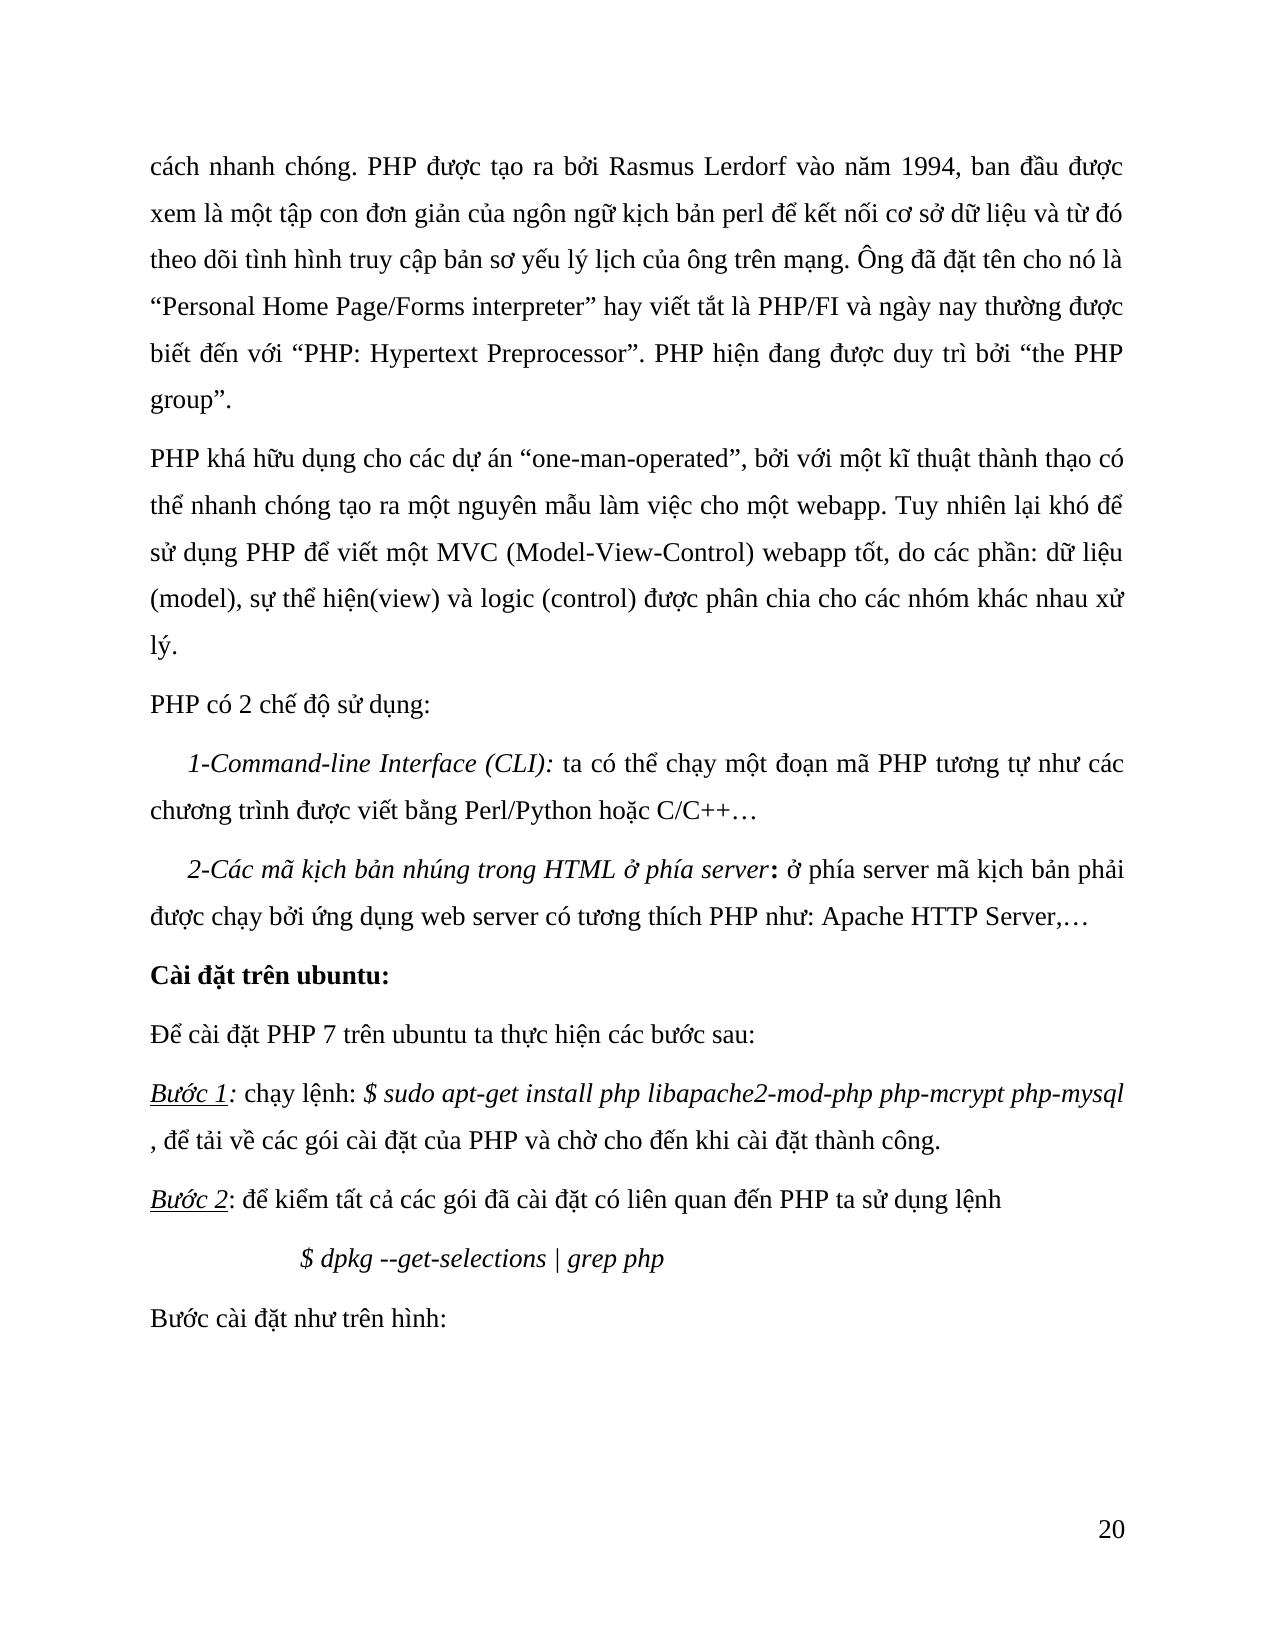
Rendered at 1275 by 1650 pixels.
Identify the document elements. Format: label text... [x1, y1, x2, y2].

text 2-Các mã kịch bản nhúng trong HTML ở phía server: ở phía server mã kịch bản phải được chạy bởi ứng dụng web server có tương thích PHP như: Apache HTTP Server,… [150, 853, 1125, 931]
text Bước 1: chạy lệnh: $ sudo apt-get install php libapache2-mod-php php-mcrypt php-mysql , để tải về các gói cài đặt của PHP và chờ cho đến khi cài đặt thành công. [150, 1077, 1125, 1155]
text Để cài đặt PHP 7 trên ubuntu ta thực hiện các bước sau: [150, 1018, 1125, 1049]
text Cài đặt trên ubuntu: [150, 959, 1125, 990]
text 1-Command-line Interface (CLI): ta có thể chạy một đoạn mã PHP tương tự như các chương trình được viết bằng Perl/Python hoặc C/C++… [150, 747, 1125, 825]
text $ dpkg --get-selections | grep php [150, 1242, 1125, 1274]
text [150, 150, 1125, 414]
text Bước cài đặt như trên hình: [150, 1302, 1125, 1333]
text PHP khá hữu dụng cho các dự án “one-man-operated”, bởi với một kĩ thuật thành thạo có thể nhanh chóng tạo ra một nguyên mẫu làm việc cho một webapp. Tuy nhiên lại khó để sử dụng PHP để viết một MVC (Model-View-Control) webapp tốt, do các phần: dữ liệu (model), sự thể hiện(view) và logic (control) được phân chia cho các nhóm khác nhau xử lý. [150, 442, 1125, 660]
text Bước 2: để kiểm tất cả các gói đã cài đặt có liên quan đến PHP ta sử dụng lệnh [150, 1183, 1125, 1214]
text PHP có 2 chế độ sử dụng: [150, 688, 1125, 719]
